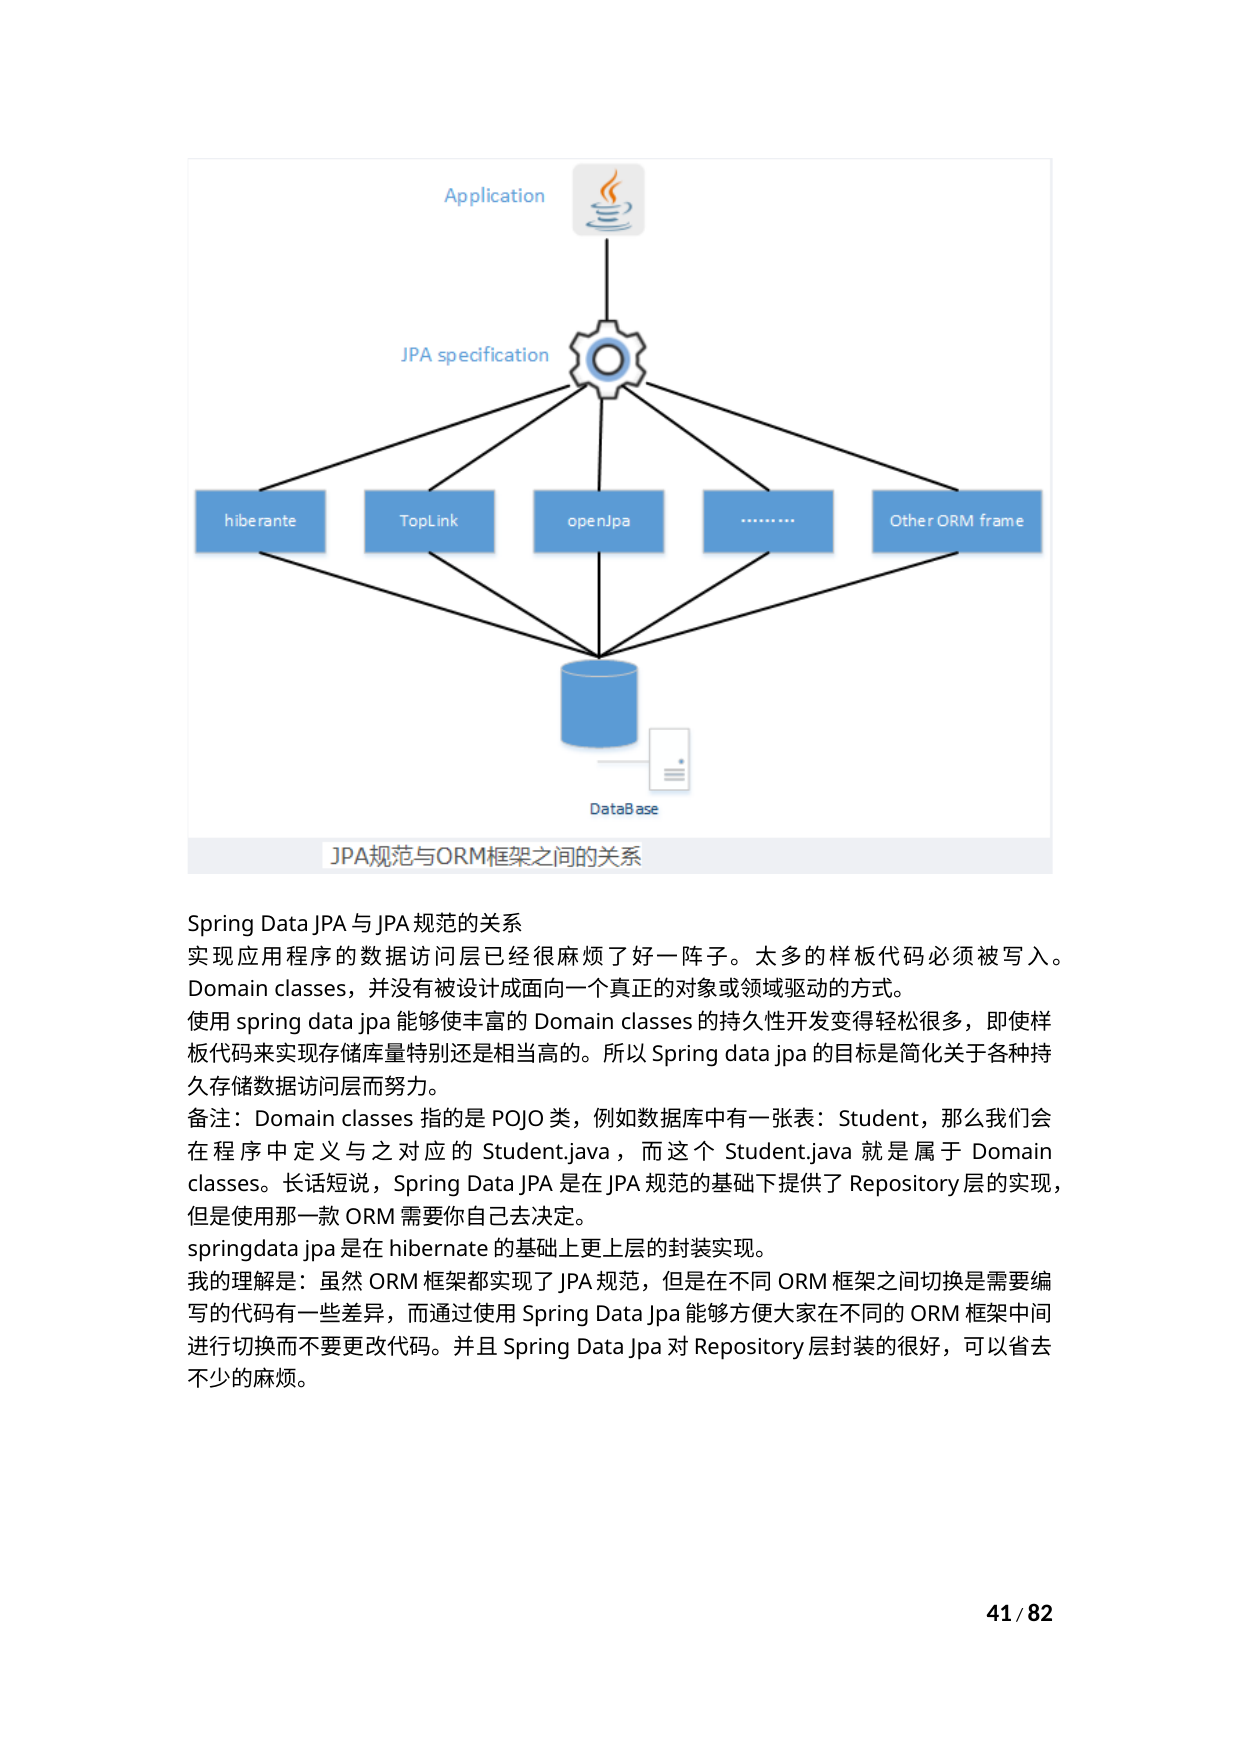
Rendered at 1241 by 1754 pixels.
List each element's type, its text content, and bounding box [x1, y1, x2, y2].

text 我的理解是：虽然ORM框架都实现了JPA规范，但是在不同ORM框架之间切换是需要编写的代码有一些差异，而通过使用Spring Data Jpa能够方便大家在不同的ORM框架中间进行切换而不要更改代码。并且Spring Data Jpa对Repository层封装的很好，可以省去不少的麻烦。 [187, 1263, 1053, 1393]
text 使用spring data jpa能够使丰富的Domain classes的持久性开发变得轻松很多，即使样板代码来实现存储库量特别还是相当高的。所以Spring data jpa的目标是简化关于各种持久存储数据访问层而努力。 [187, 1003, 1053, 1101]
text 实现应用程序的数据访问层已经很麻烦了好一阵子。太多的样板代码必须被写入。Domain classes，并没有被设计成面向一个真正的对象或领域驱动的方式。 [187, 938, 1053, 1003]
text springdata jpa是在hibernate的基础上更上层的封装实现。 [187, 1231, 1053, 1263]
text 备注：Domain classes 指的是POJO类，例如数据库中有一张表：Student，那么我们会在程序中定义与之对应的Student.java，而这个Student.java就是属于Domain classes。长话短说，Spring Data JPA 是在JPA规范的基础下提供了Repository层的实现，但是使用那一款ORM需要你自己去决定。 [187, 1101, 1053, 1231]
picture [187, 158, 1053, 874]
text Spring Data JPA与JPA规范的关系 [187, 906, 1053, 938]
